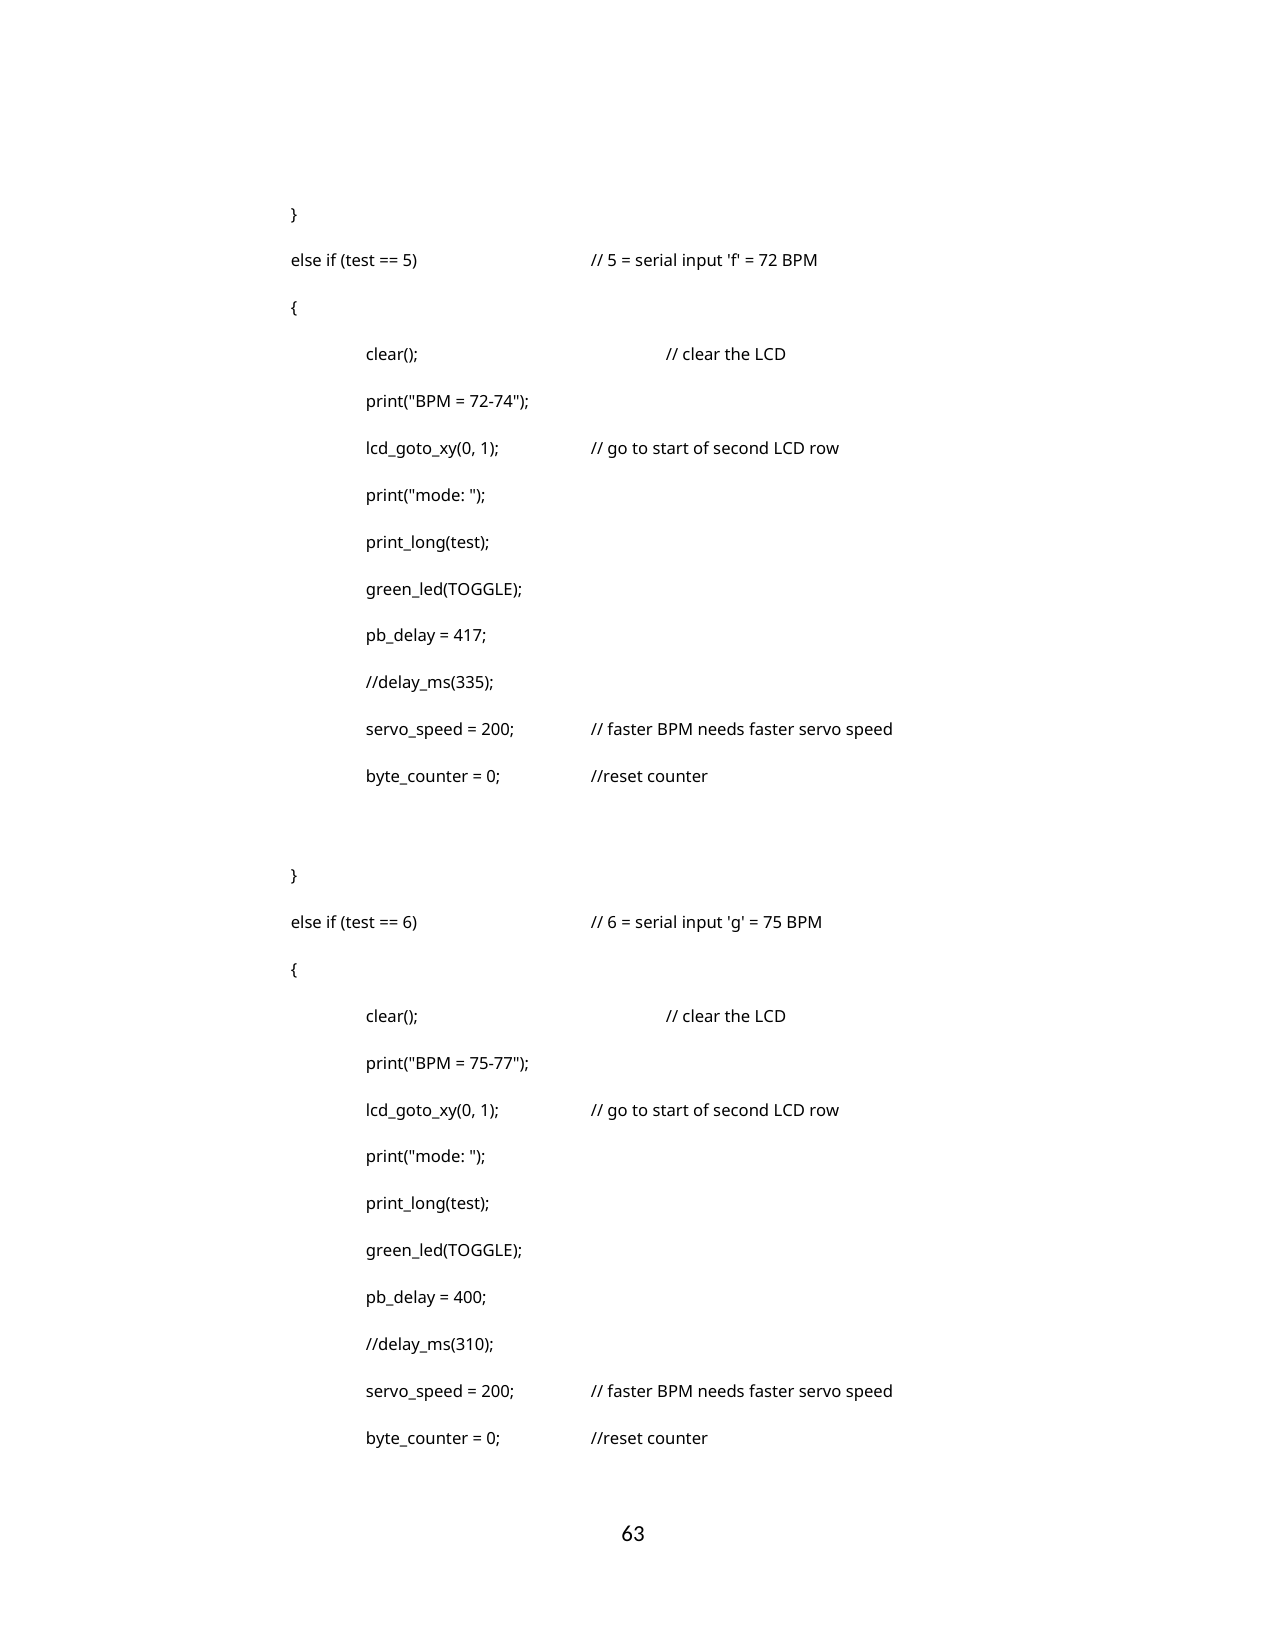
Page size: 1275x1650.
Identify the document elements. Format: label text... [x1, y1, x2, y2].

text { [141, 957, 1125, 980]
text green_led(TOGGLE); [141, 1239, 1125, 1261]
text byte_counter = 0; //reset counter [141, 1426, 1125, 1449]
text servo_speed = 200; // faster BPM needs faster servo speed [141, 1379, 1125, 1402]
text pb_delay = 400; [141, 1286, 1125, 1308]
text //delay_ms(310); [141, 1332, 1125, 1355]
text byte_counter = 0; //reset counter [141, 765, 1125, 787]
text lcd_goto_xy(0, 1); // go to start of second LCD row [141, 437, 1125, 459]
text print("BPM = 75-77"); [141, 1051, 1125, 1074]
text servo_speed = 200; // faster BPM needs faster servo speed [141, 718, 1125, 741]
text green_led(TOGGLE); [141, 577, 1125, 600]
text { [141, 296, 1125, 319]
text print("mode: "); [141, 483, 1125, 506]
text clear(); // clear the LCD [141, 1004, 1125, 1027]
text pb_delay = 417; [141, 624, 1125, 647]
text else if (test == 5) // 5 = serial input 'f' = 72 BPM [141, 249, 1125, 272]
text } [141, 202, 1125, 225]
text print("mode: "); [141, 1145, 1125, 1168]
text print_long(test); [141, 1192, 1125, 1214]
text lcd_goto_xy(0, 1); // go to start of second LCD row [141, 1098, 1125, 1121]
text clear(); // clear the LCD [141, 343, 1125, 366]
text print("BPM = 72-74"); [141, 390, 1125, 412]
text else if (test == 6) // 6 = serial input 'g' = 75 BPM [141, 911, 1125, 933]
text //delay_ms(335); [141, 671, 1125, 694]
text } [141, 864, 1125, 886]
text print_long(test); [141, 530, 1125, 553]
